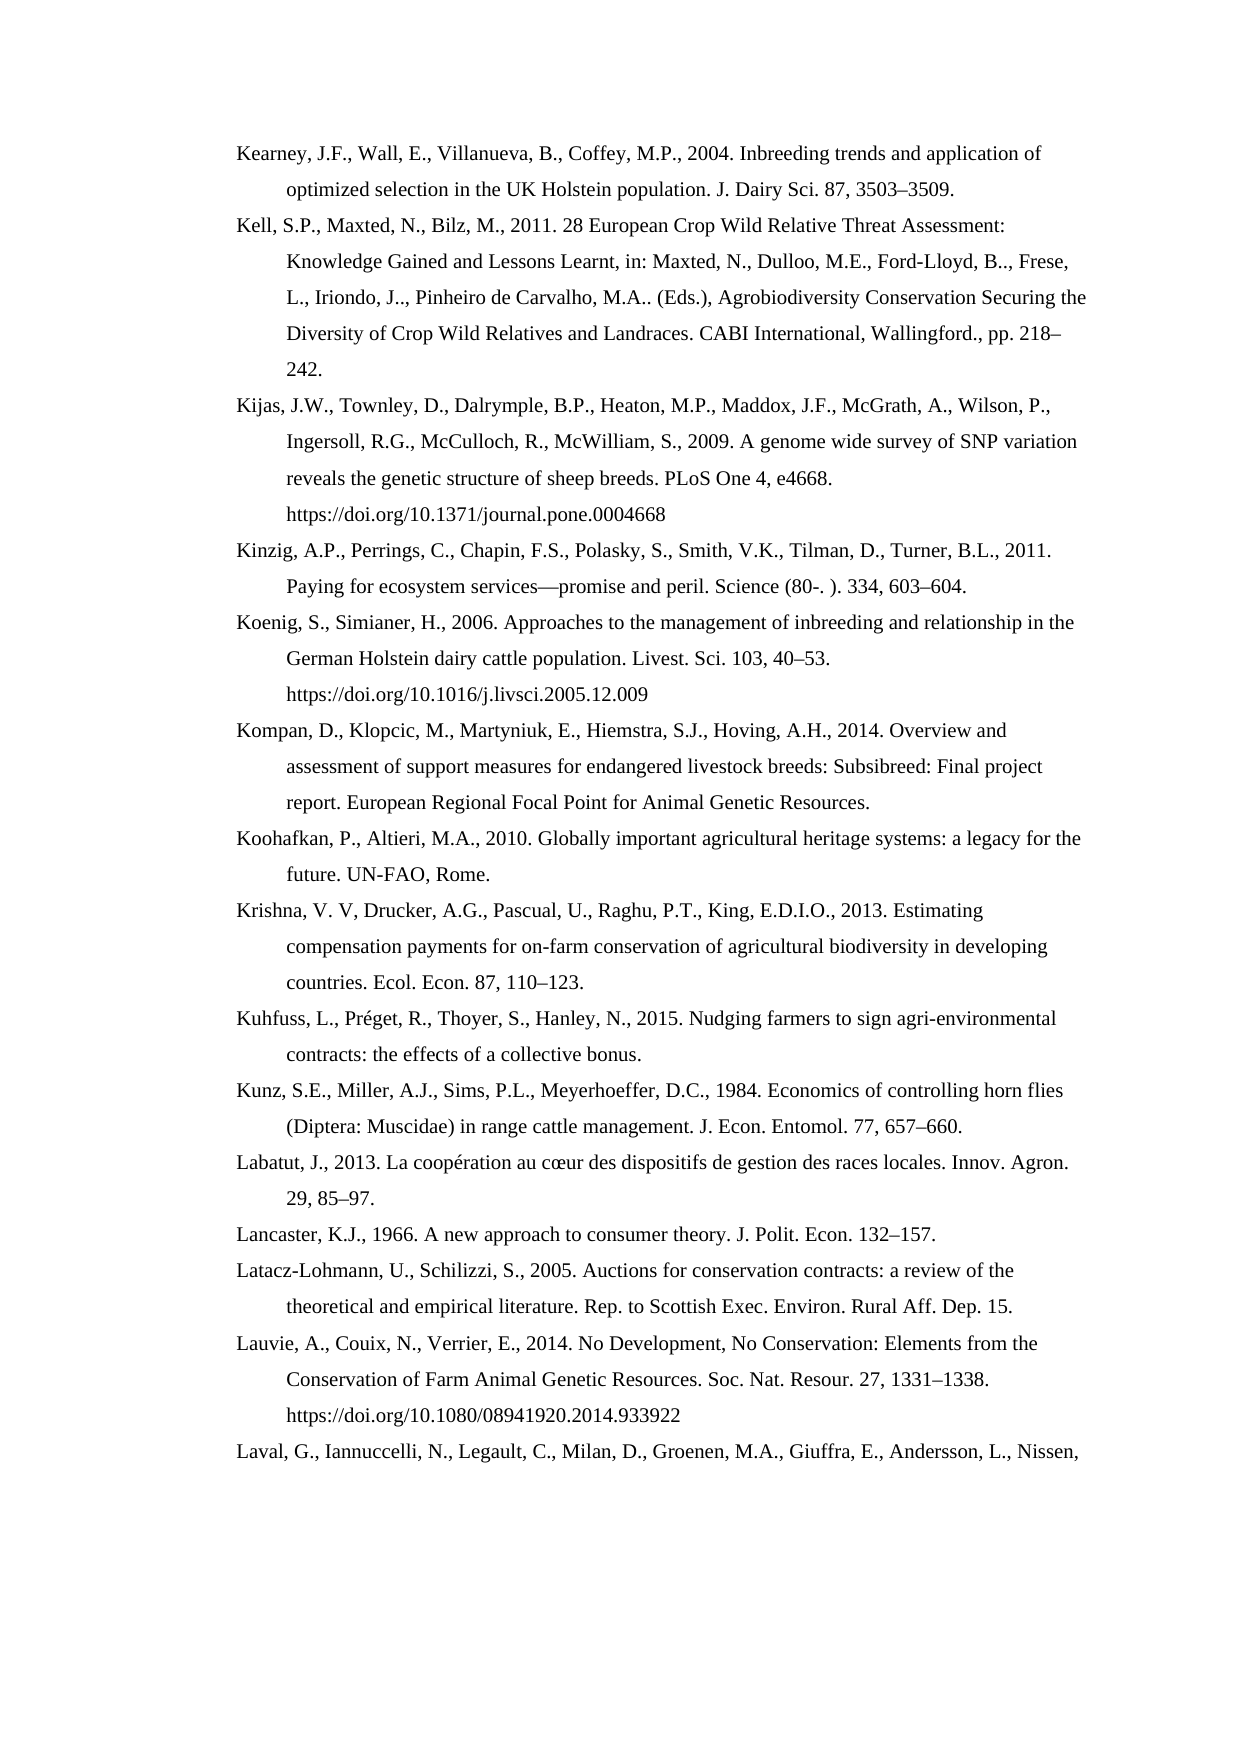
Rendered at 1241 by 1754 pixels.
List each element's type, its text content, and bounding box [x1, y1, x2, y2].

text Koenig, S., Simianer, H., 2006. Approaches to the management of inbreeding and relationship in the German Holstein dairy cattle population. Livest. Sci. 103, 40–53. https://doi.org/10.1016/j.livsci.2005.12.009 [236, 610, 1092, 706]
text Lancaster, K.J., 1966. A new approach to consumer theory. J. Polit. Econ. 132–157. [236, 1222, 1092, 1246]
text Labatut, J., 2013. La coopération au cœur des dispositifs de gestion des races locales. Innov. Agron. 29, 85–97. [236, 1150, 1092, 1210]
text Kell, S.P., Maxted, N., Bilz, M., 2011. 28 European Crop Wild Relative Threat Assessment: Knowledge Gained and Lessons Learnt, in: Maxted, N., Dulloo, M.E., Ford-Lloyd, B.., Frese, L., Iriondo, J.., Pinheiro de Carvalho, M.A.. (Eds.), Agrobiodiversity Conservation Securing the Diversity of Crop Wild Relatives and Landraces. CABI International, Wallingford., pp. 218–242. [236, 213, 1092, 381]
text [236, 1439, 1092, 1463]
text Kompan, D., Klopcic, M., Martyniuk, E., Hiemstra, S.J., Hoving, A.H., 2014. Overview and assessment of support measures for endangered livestock breeds: Subsibreed: Final project report. European Regional Focal Point for Animal Genetic Resources. [236, 718, 1092, 814]
text Koohafkan, P., Altieri, M.A., 2010. Globally important agricultural heritage systems: a legacy for the future. UN-FAO, Rome. [236, 826, 1092, 886]
text Latacz-Lohmann, U., Schilizzi, S., 2005. Auctions for conservation contracts: a review of the theoretical and empirical literature. Rep. to Scottish Exec. Environ. Rural Aff. Dep. 15. [236, 1258, 1092, 1318]
text Kijas, J.W., Townley, D., Dalrymple, B.P., Heaton, M.P., Maddox, J.F., McGrath, A., Wilson, P., Ingersoll, R.G., McCulloch, R., McWilliam, S., 2009. A genome wide survey of SNP variation reveals the genetic structure of sheep breeds. PLoS One 4, e4668. https://doi.org/10.1371/journal.pone.0004668 [236, 393, 1092, 526]
text Kearney, J.F., Wall, E., Villanueva, B., Coffey, M.P., 2004. Inbreeding trends and application of optimized selection in the UK Holstein population. J. Dairy Sci. 87, 3503–3509. [236, 141, 1092, 201]
text Kinzig, A.P., Perrings, C., Chapin, F.S., Polasky, S., Smith, V.K., Tilman, D., Turner, B.L., 2011. Paying for ecosystem services—promise and peril. Science (80-. ). 334, 603–604. [236, 538, 1092, 598]
text Kunz, S.E., Miller, A.J., Sims, P.L., Meyerhoeffer, D.C., 1984. Economics of controlling horn flies (Diptera: Muscidae) in range cattle management. J. Econ. Entomol. 77, 657–660. [236, 1078, 1092, 1138]
text Krishna, V. V, Drucker, A.G., Pascual, U., Raghu, P.T., King, E.D.I.O., 2013. Estimating compensation payments for on-farm conservation of agricultural biodiversity in developing countries. Ecol. Econ. 87, 110–123. [236, 898, 1092, 994]
text Kuhfuss, L., Préget, R., Thoyer, S., Hanley, N., 2015. Nudging farmers to sign agri-environmental contracts: the effects of a collective bonus. [236, 1006, 1092, 1066]
text Lauvie, A., Couix, N., Verrier, E., 2014. No Development, No Conservation: Elements from the Conservation of Farm Animal Genetic Resources. Soc. Nat. Resour. 27, 1331–1338. https://doi.org/10.1080/08941920.2014.933922 [236, 1331, 1092, 1427]
